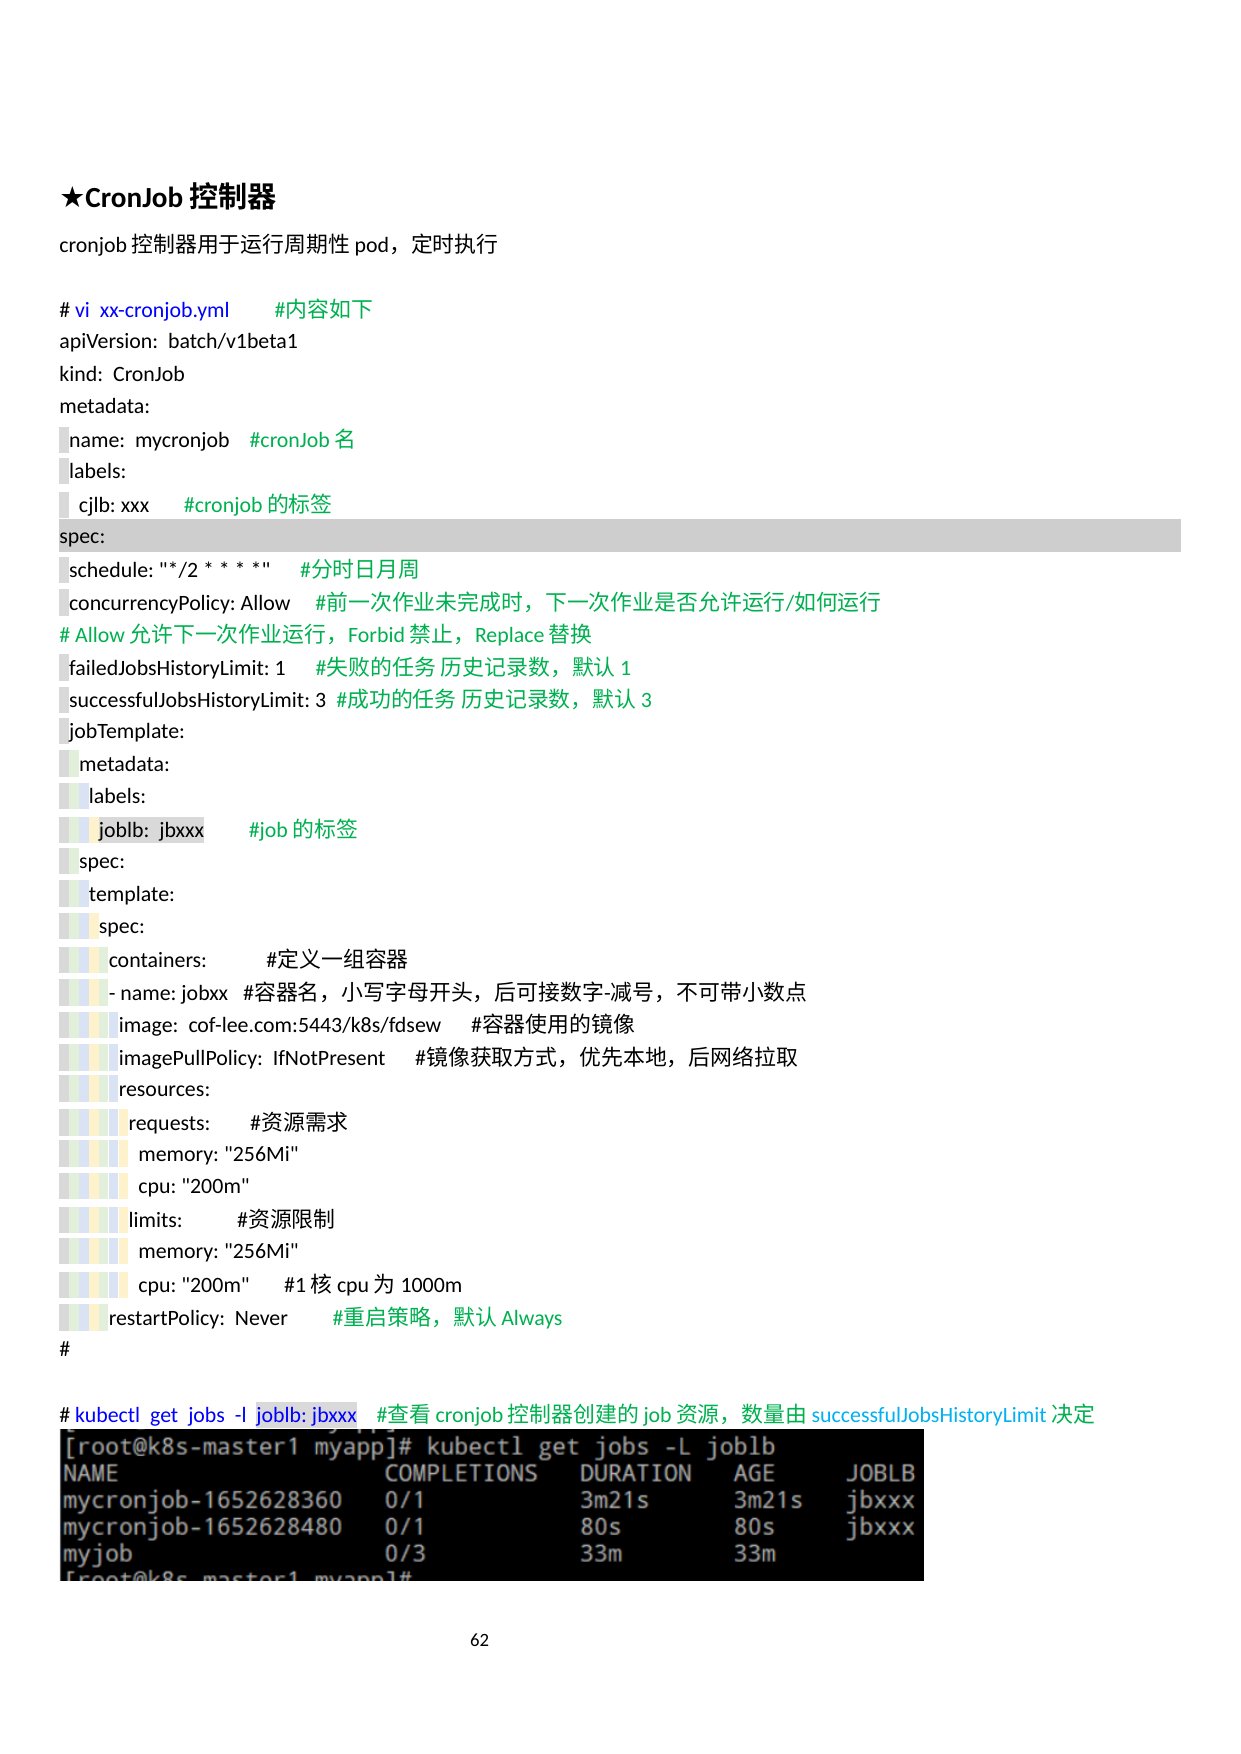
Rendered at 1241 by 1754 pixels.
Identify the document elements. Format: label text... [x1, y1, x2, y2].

text cjlb: xxx #cronjob的标签 [59, 487, 1181, 519]
text failedJobsHistoryLimit: 1 #失败的任务 历史记录数，默认1 [59, 649, 1181, 682]
text - name: jobxx #容器名，小写字母开头，后可接数字-减号，不可带小数点 [59, 974, 1181, 1007]
text resources: [59, 1072, 1181, 1104]
text spec: [59, 844, 1181, 877]
text metadata: [59, 389, 1181, 422]
text # vi xx-cronjob.yml #内容如下 [59, 292, 1181, 324]
text imagePullPolicy: IfNotPresent #镜像获取方式，优先本地，后网络拉取 [59, 1039, 1181, 1072]
text labels: [59, 779, 1181, 812]
text labels: [59, 454, 1181, 487]
picture [59, 1429, 924, 1581]
text memory: "256Mi" [59, 1137, 1181, 1169]
text schedule: "*/2 * * * *" #分时日月周 [59, 552, 1181, 584]
text limits: #资源限制 [59, 1202, 1181, 1234]
text kind: CronJob [59, 357, 1181, 389]
text template: [59, 877, 1181, 909]
text jobTemplate: [59, 714, 1181, 747]
text requests: #资源需求 [59, 1104, 1181, 1137]
text # [59, 1332, 1181, 1364]
text successfulJobsHistoryLimit: 3 #成功的任务 历史记录数，默认3 [59, 682, 1181, 714]
text # Allow允许下一次作业运行，Forbid禁止，Replace替换 [59, 617, 1181, 649]
text spec: [59, 519, 1181, 552]
text # kubectl get jobs -l joblb: jbxxx #查看cronjob控制器创建的job资源，数量由successfulJobsHistoryLimit决定 [59, 1397, 1181, 1429]
text name: mycronjob #cronJob名 [59, 422, 1181, 454]
text metadata: [59, 747, 1181, 779]
text ★CronJob控制器 [59, 162, 1181, 227]
text joblb: jbxxx #job的标签 [59, 812, 1181, 844]
text cpu: "200m" [59, 1169, 1181, 1202]
text apiVersion: batch/v1beta1 [59, 324, 1181, 357]
text cronjob控制器用于运行周期性pod，定时执行 [59, 227, 1181, 259]
text spec: [59, 909, 1181, 942]
text memory: "256Mi" [59, 1234, 1181, 1267]
text image: cof-lee.com:5443/k8s/fdsew #容器使用的镜像 [59, 1007, 1181, 1039]
text containers: #定义一组容器 [59, 942, 1181, 974]
text concurrencyPolicy: Allow #前一次作业未完成时，下一次作业是否允许运行/如何运行 [59, 584, 1181, 617]
text restartPolicy: Never #重启策略，默认Always [59, 1299, 1181, 1332]
text cpu: "200m" #1核cpu为 1000m [59, 1267, 1181, 1299]
